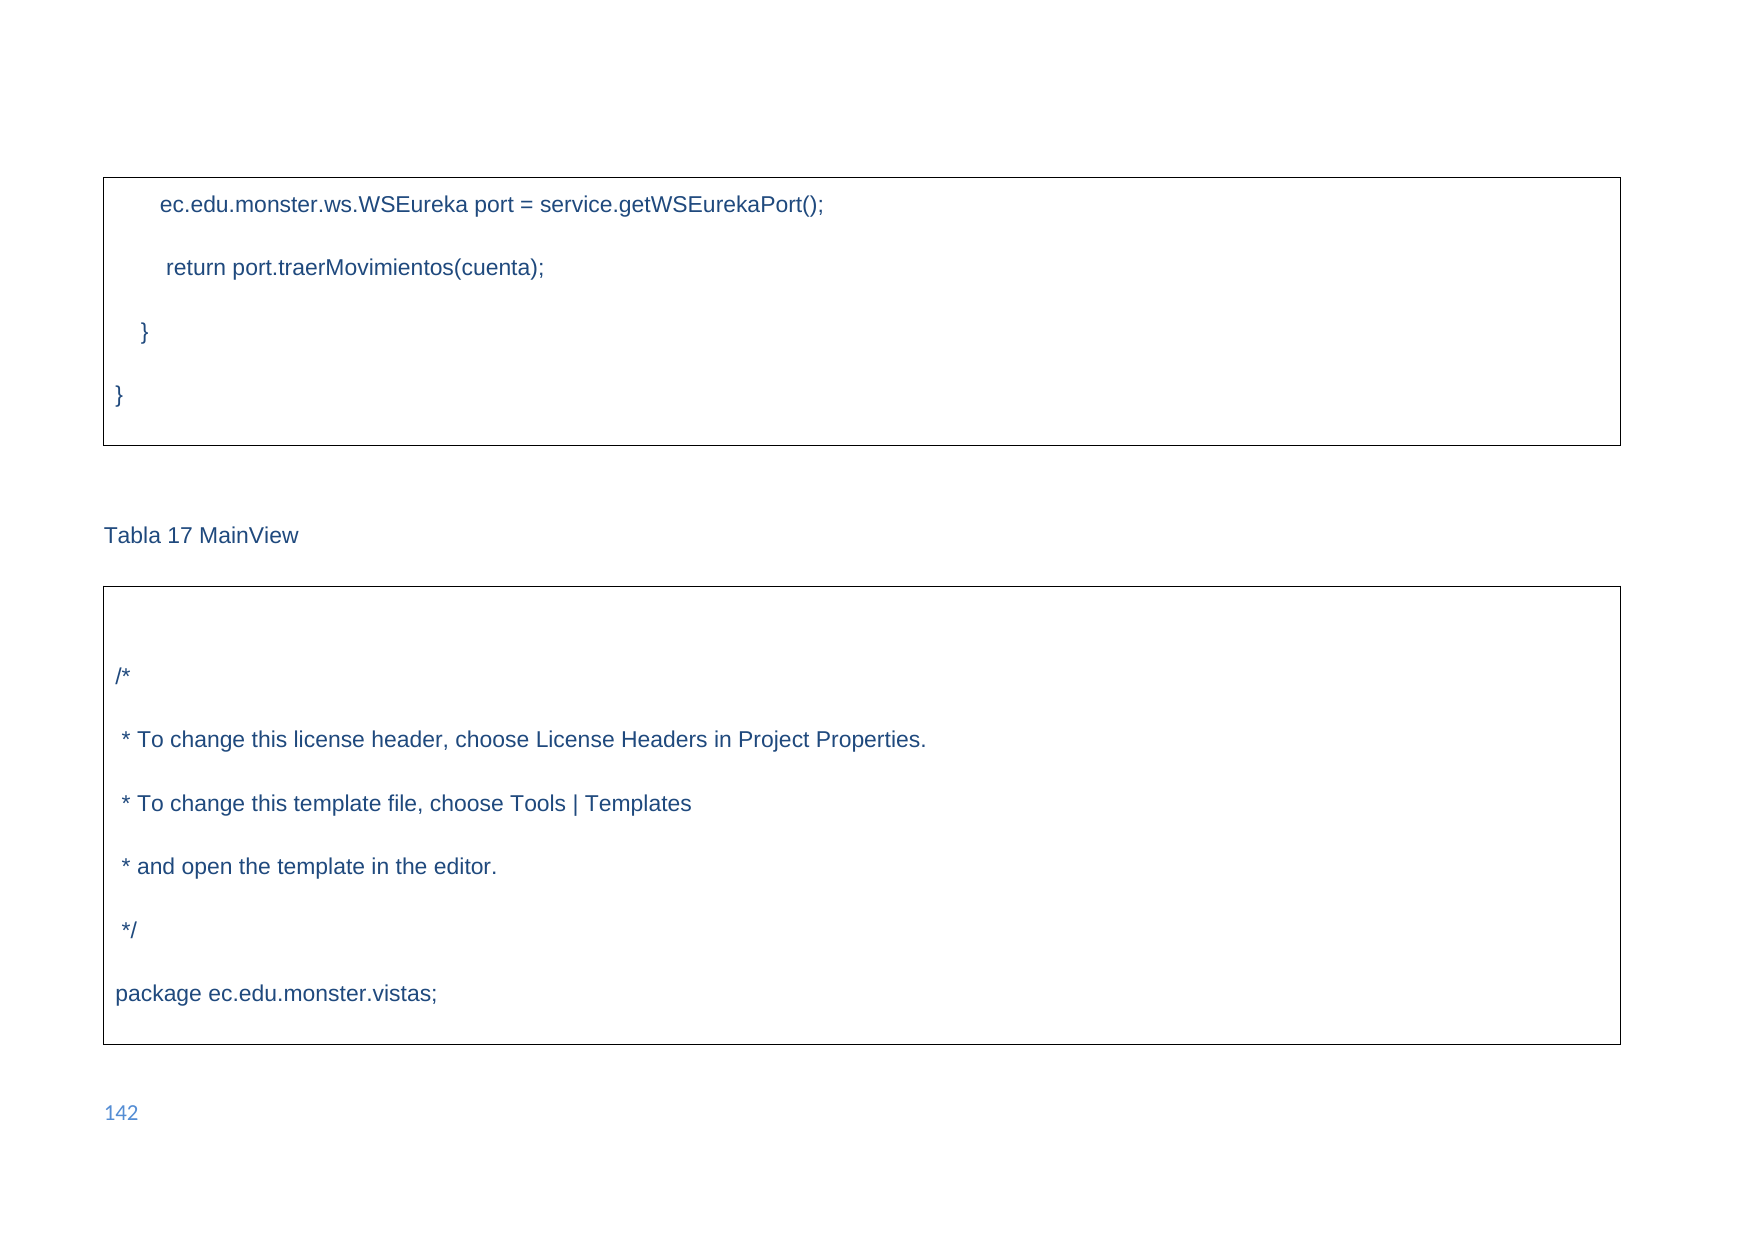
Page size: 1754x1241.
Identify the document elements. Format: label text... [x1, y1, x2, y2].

text Tabla 17 MainView [103, 522, 1621, 548]
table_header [104, 587, 1620, 1044]
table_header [104, 178, 1620, 445]
